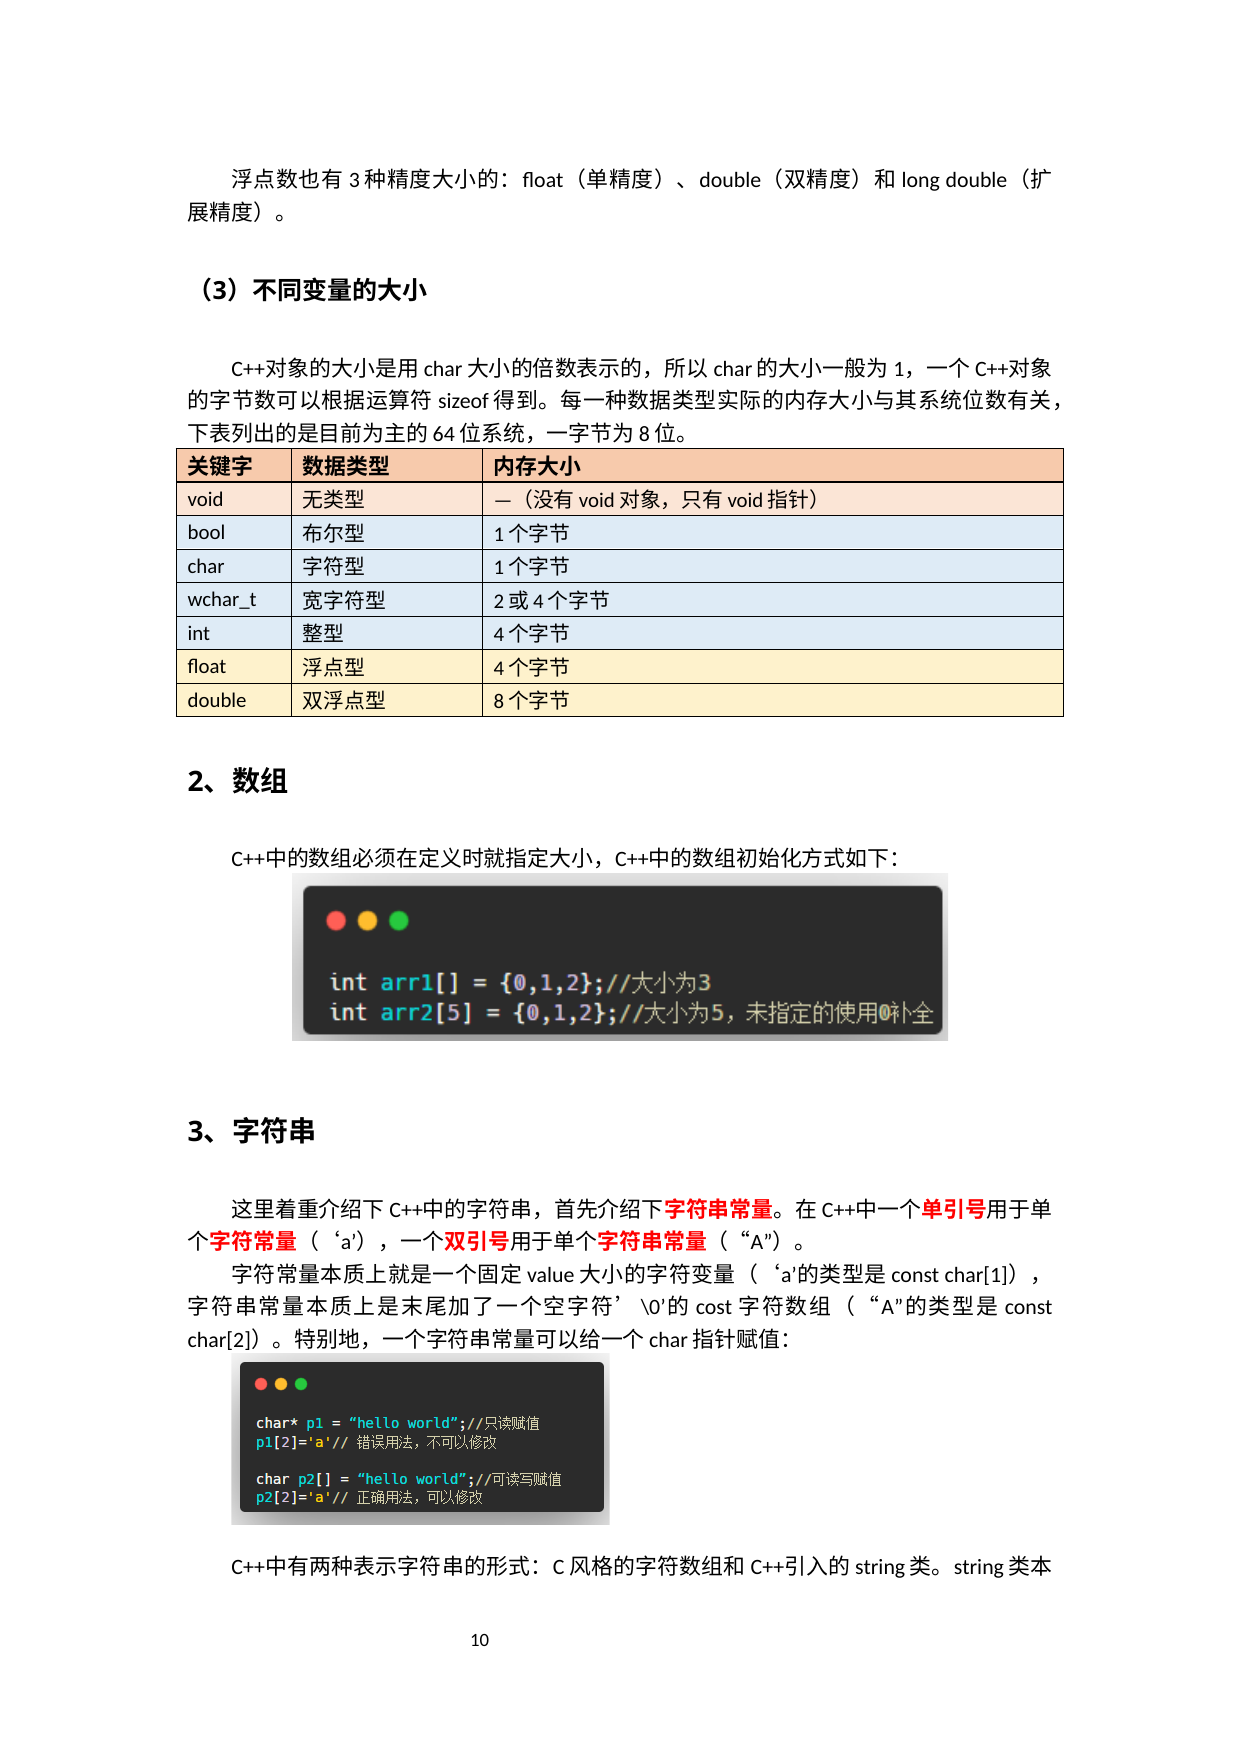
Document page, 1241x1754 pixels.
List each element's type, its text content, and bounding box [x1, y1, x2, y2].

table_header 数据类型 [292, 449, 482, 481]
table_cell 浮点型 [292, 650, 482, 683]
picture [292, 873, 949, 1041]
table_cell void [177, 483, 291, 515]
table_cell 整型 [292, 617, 482, 649]
table_cell 1个字节 [483, 550, 1063, 582]
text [187, 1549, 1053, 1581]
text 字符常量本质上就是一个固定value大小的字符变量（‘a’的类型是const char[1]），字符串常量本质上是末尾加了一个空字符’\0’的cost字符数组（“A”的类型是const char[2]）。特别地，一个字符串常量可以给一个char指针赋值： [187, 1256, 1053, 1354]
picture [231, 1353, 610, 1525]
table_cell 宽字符型 [292, 583, 482, 616]
table_cell 4个字节 [483, 650, 1063, 683]
subtitle 字符串 [187, 1097, 1053, 1162]
text C++中的数组必须在定义时就指定大小，C++中的数组初始化方式如下： [187, 841, 1053, 873]
text 这里着重介绍下C++中的字符串，首先介绍下字符串常量。在C++中一个单引号用于单个字符常量（‘a’），一个双引号用于单个字符串常量（“A”）。 [187, 1191, 1053, 1256]
table_cell bool [177, 516, 291, 548]
table_cell float [177, 650, 291, 683]
table_header 关键字 [177, 449, 291, 481]
subtitle 不同变量的大小 [187, 256, 1053, 321]
table_cell 布尔型 [292, 516, 482, 548]
text C++对象的大小是用char大小的倍数表示的，所以char的大小一般为1，一个C++对象的字节数可以根据运算符sizeof得到。每一种数据类型实际的内存大小与其系统位数有关，下表列出的是目前为主的64位系统，一字节为8位。 [187, 350, 1053, 448]
table_header 内存大小 [483, 449, 1063, 481]
table_cell —（没有void对象，只有void指针） [483, 483, 1063, 515]
table_cell wchar_t [177, 583, 291, 616]
table_cell 4个字节 [483, 617, 1063, 649]
table_cell 8个字节 [483, 684, 1063, 716]
table_cell 字符型 [292, 550, 482, 582]
table_cell 2或4个字节 [483, 583, 1063, 616]
table_cell 无类型 [292, 483, 482, 515]
table_cell 1个字节 [483, 516, 1063, 548]
text 浮点数也有3种精度大小的：float（单精度）、double（双精度）和long double（扩展精度）。 [187, 162, 1053, 227]
subtitle 数组 [187, 746, 1053, 811]
table_cell 双浮点型 [292, 684, 482, 716]
table_cell double [177, 684, 291, 716]
table_cell char [177, 550, 291, 582]
table_cell int [177, 617, 291, 649]
